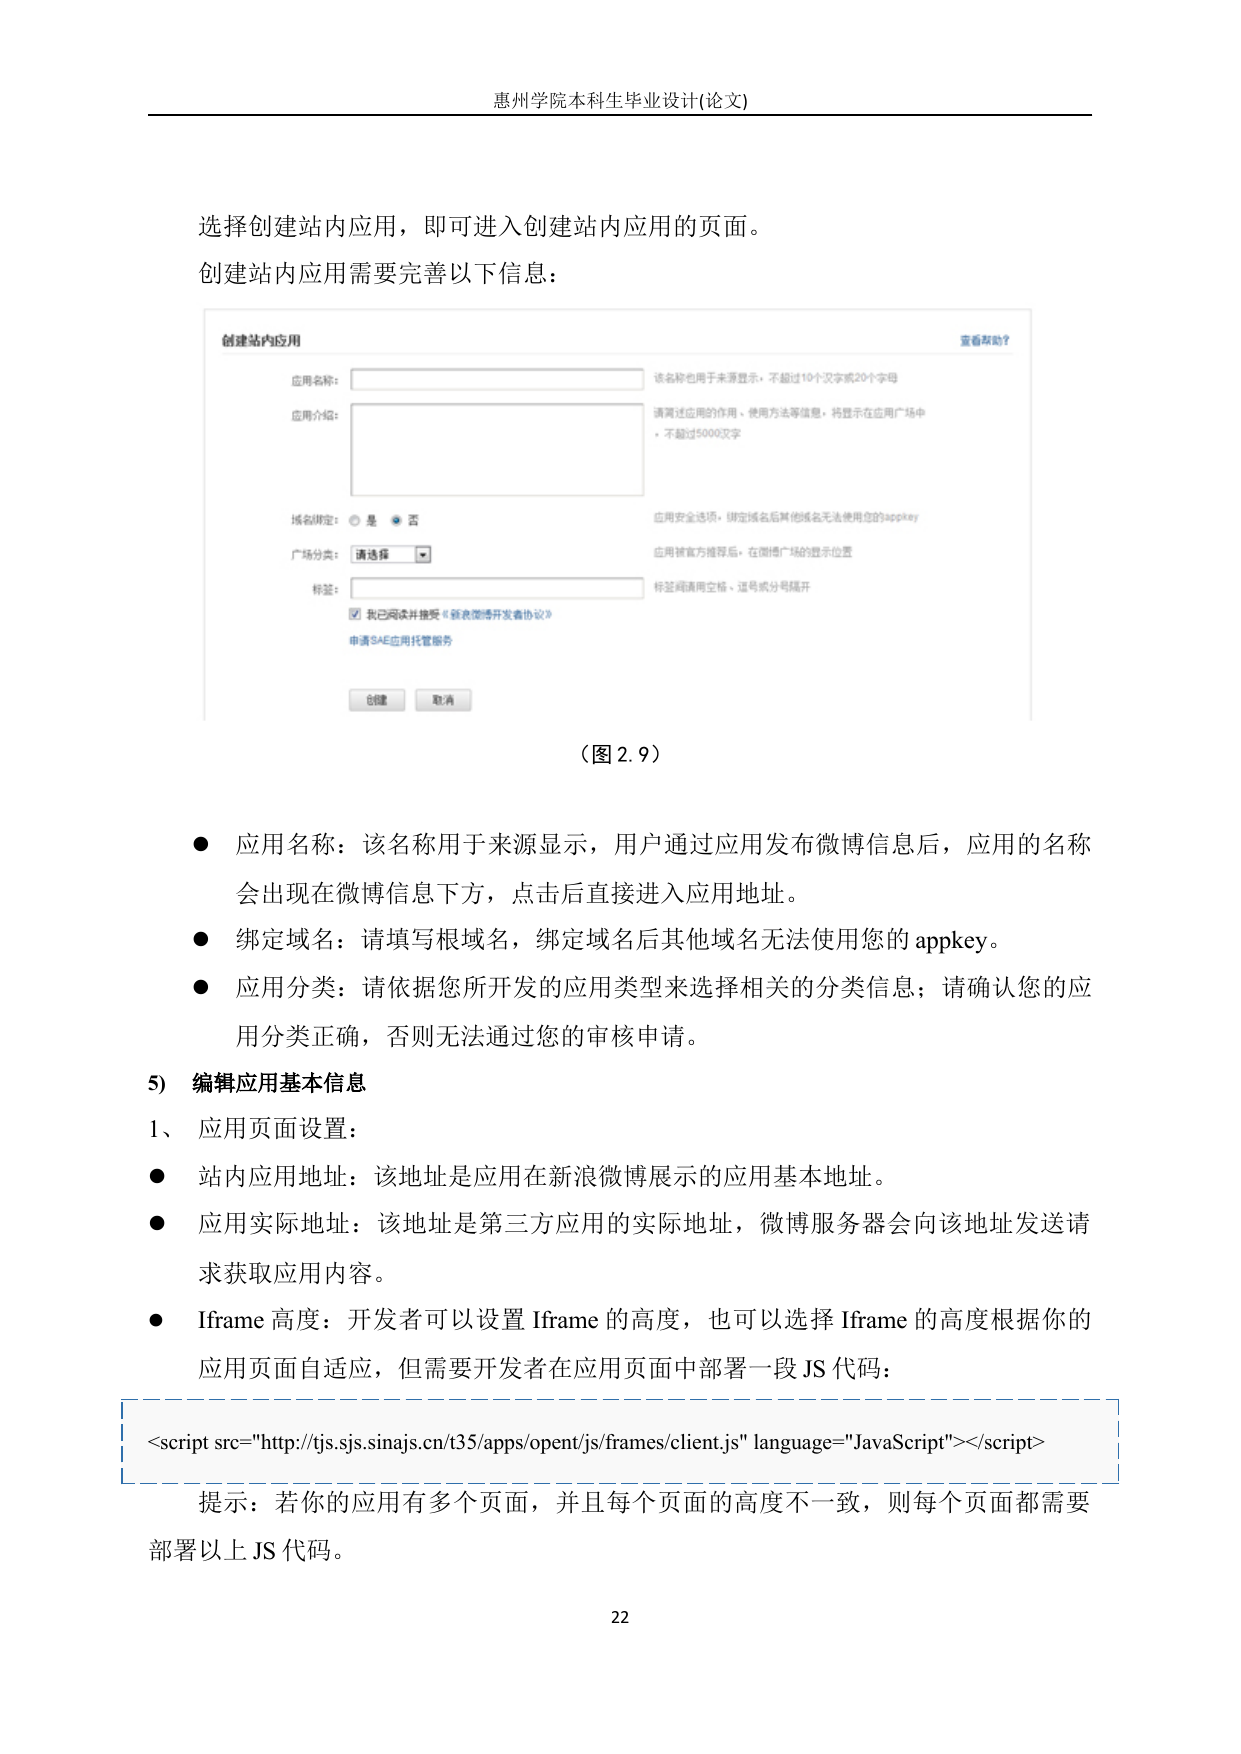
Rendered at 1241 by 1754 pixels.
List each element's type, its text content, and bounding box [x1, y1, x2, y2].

list 站内应用地址：该地址是应用在新浪微博展示的应用基本地址。 [148, 1159, 1092, 1192]
list 编辑应用基本信息 [148, 1066, 1092, 1098]
text 提示：若你的应用有多个页面，并且每个页面的高度不一致，则每个页面都需要部署以上JS代码。 [148, 1484, 1092, 1566]
text 选择创建站内应用，即可进入创建站内应用的页面。 [148, 208, 1092, 241]
text <script src="http://tjs.sjs.sinajs.cn/t35/apps/opent/js/frames/client.js" language="JavaScript"></script> [121, 1399, 1119, 1484]
list 绑定域名：请填写根域名，绑定域名后其他域名无法使用您的appkey。 [191, 922, 1092, 955]
list Iframe高度：开发者可以设置Iframe的高度，也可以选择Iframe的高度根据你的应用页面自适应，但需要开发者在应用页面中部署一段JS代码： [148, 1302, 1092, 1383]
list 应用分类：请依据您所开发的应用类型来选择相关的分类信息；请确认您的应用分类正确，否则无法通过您的审核申请。 [191, 970, 1092, 1051]
text 创建站内应用需要完善以下信息： [148, 255, 1092, 287]
list 应用名称：该名称用于来源显示，用户通过应用发布微博信息后，应用的名称会出现在微博信息下方，点击后直接进入应用地址。 [191, 827, 1092, 908]
text （图2.9） [148, 737, 1092, 769]
picture [195, 301, 1045, 724]
list 应用页面设置： [148, 1111, 1092, 1144]
list 应用实际地址：该地址是第三方应用的实际地址，微博服务器会向该地址发送请求获取应用内容。 [148, 1207, 1092, 1288]
